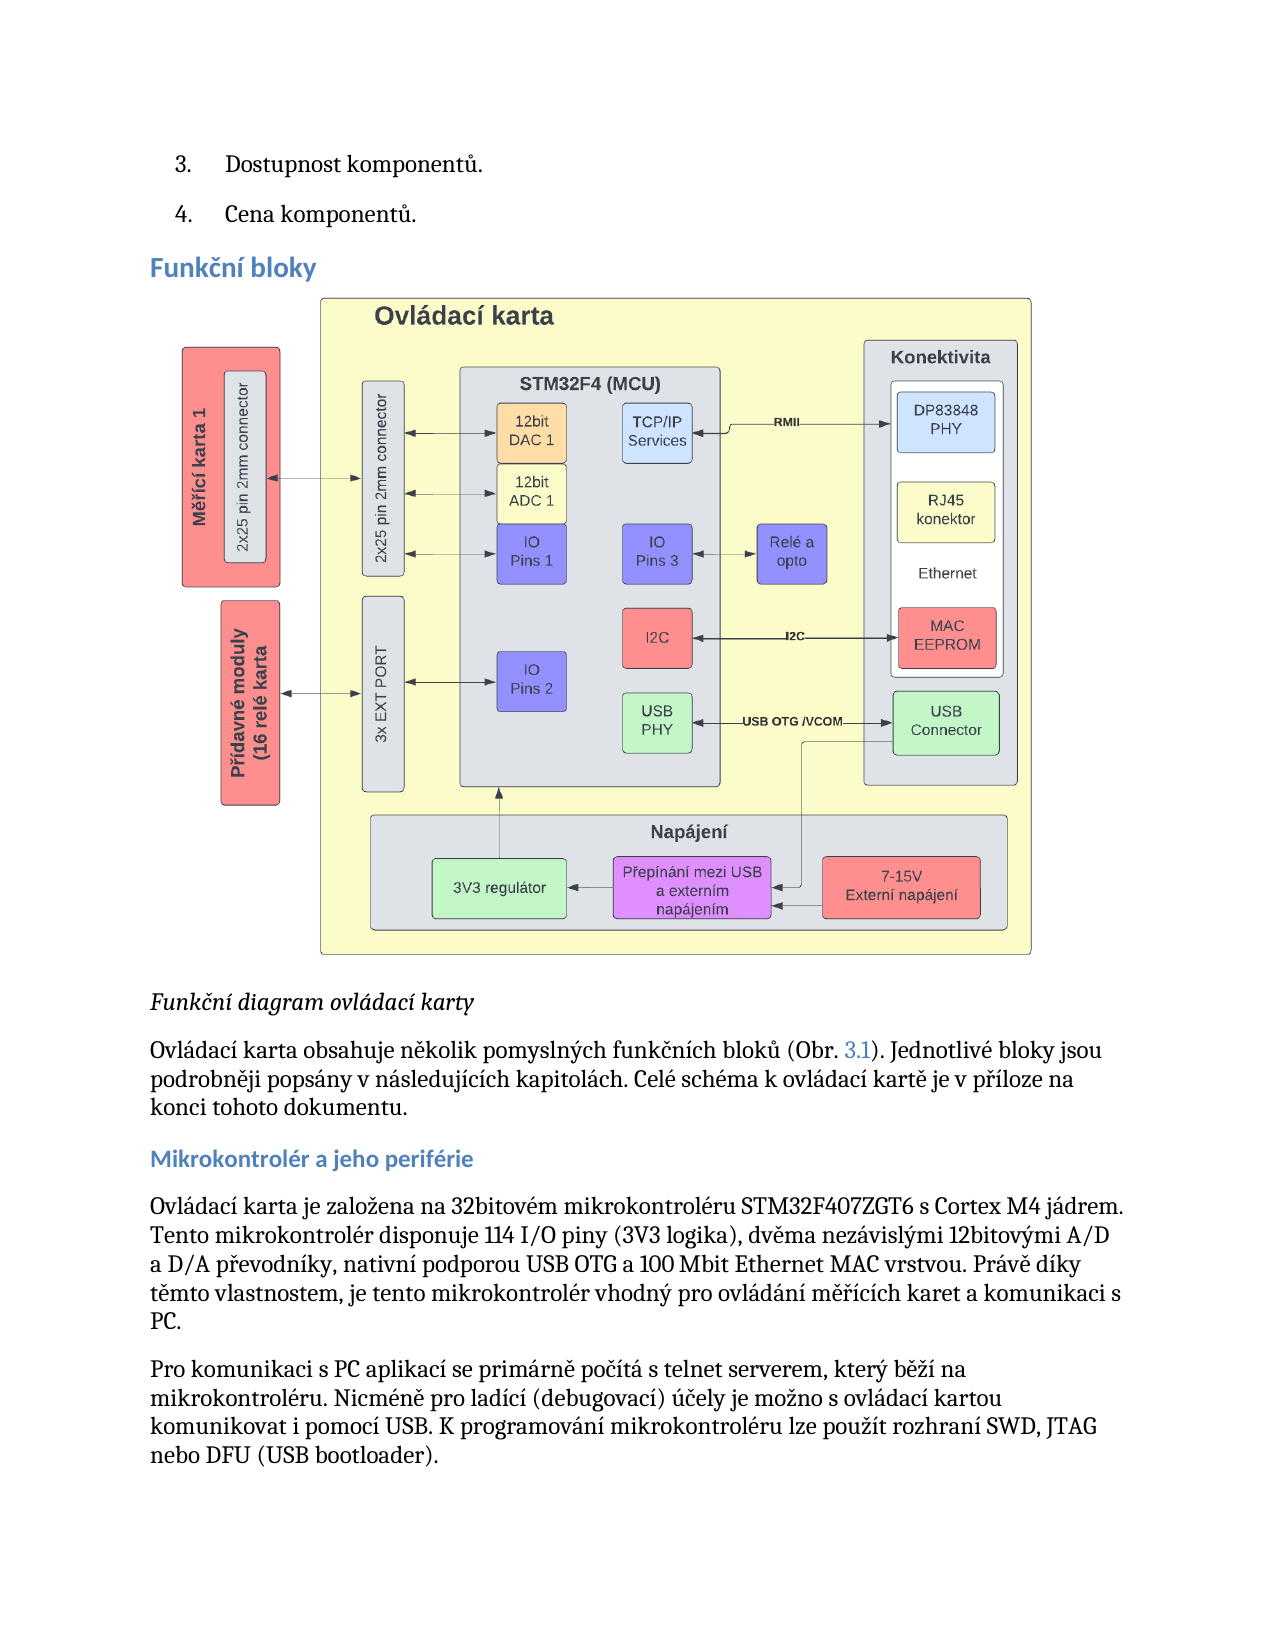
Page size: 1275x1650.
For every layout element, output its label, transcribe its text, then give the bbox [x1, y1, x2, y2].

subtitle Funkční bloky [150, 249, 1125, 285]
text Pro komunikaci s PC aplikací se primárně počítá s telnet serverem, který běží na mikrokontroléru. Nicméně pro ladící (debugovací) účely je možno s ovládací kartou komunikovat i pomocí USB. K programování mikrokontroléru lze použít rozhraní SWD, JTAG nebo DFU (USB bootloader). [150, 1355, 1125, 1470]
text Ovládací karta obsahuje několik pomyslných funkčních bloků (Obr. 3.1). Jednotlivé bloky jsou podrobněji popsány v následujících kapitolách. Celé schéma k ovládací kartě je v příloze na konci tohoto dokumentu. [150, 1036, 1125, 1122]
text Ovládací karta je založena na 32bitovém mikrokontroléru STM32F407ZGT6 s Cortex M4 jádrem. Tento mikrokontrolér disponuje 114 I/O piny (3V3 logika), dvěma nezávislými 12bitovými A/D a D/A převodníky, nativní podporou USB OTG a 100 Mbit Ethernet MAC vrstvou. Právě díky těmto vlastnostem, je tento mikrokontrolér vhodný pro ovládání měřících karet a komunikaci s PC. [150, 1192, 1125, 1336]
text Funkční diagram ovládací karty [150, 988, 1125, 1017]
list Cena komponentů. [175, 199, 1125, 228]
picture [168, 284, 1044, 968]
list Dostupnost komponentů. [175, 150, 1125, 179]
subtitle Mikrokontrolér a jeho periférie [150, 1143, 1125, 1173]
